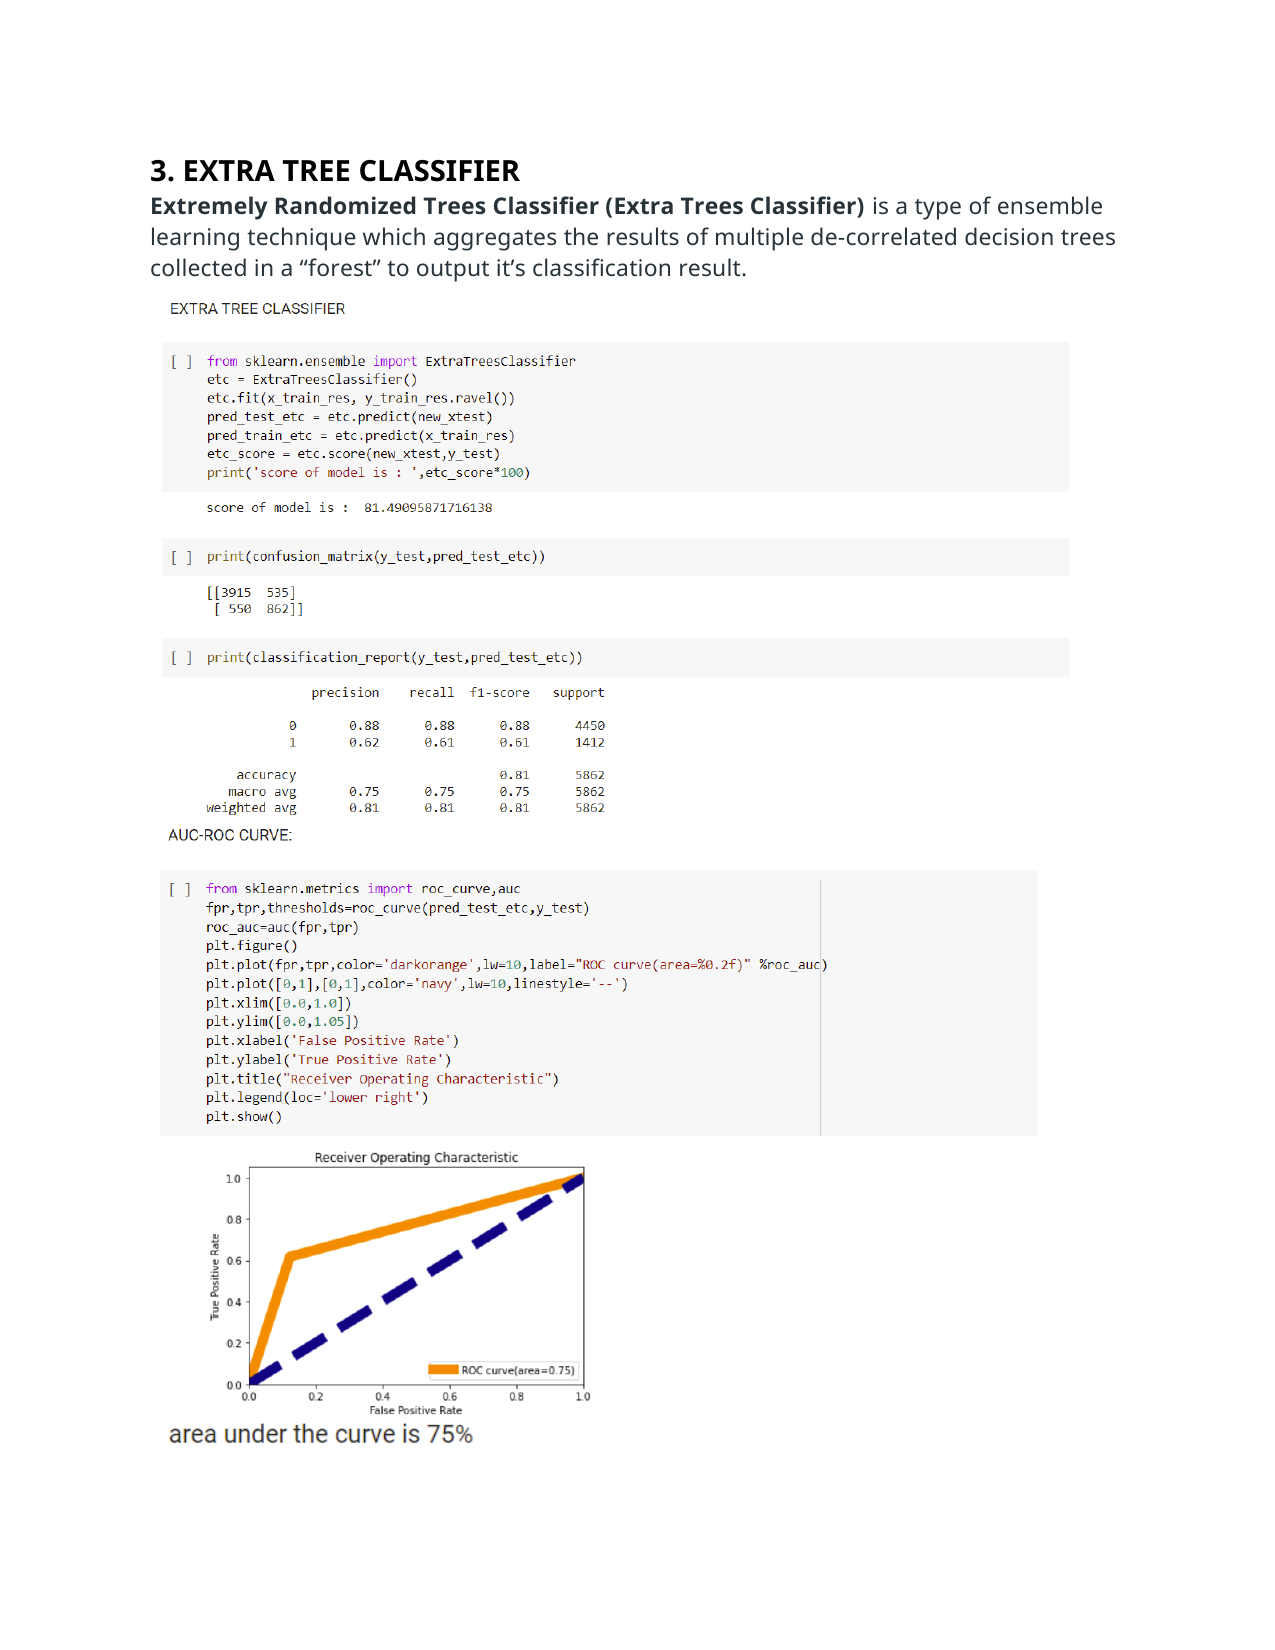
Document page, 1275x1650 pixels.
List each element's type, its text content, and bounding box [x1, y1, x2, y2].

text 3. EXTRA TREE CLASSIFIER [150, 150, 1125, 190]
text Extremely Randomized Trees Classifier (Extra Trees Classifier) is a type of ensemble learning technique which aggregates the results of multiple de-correlated decision trees collected in a “forest” to output it’s classification result. [748, 190, 1125, 283]
picture [150, 283, 1069, 1467]
